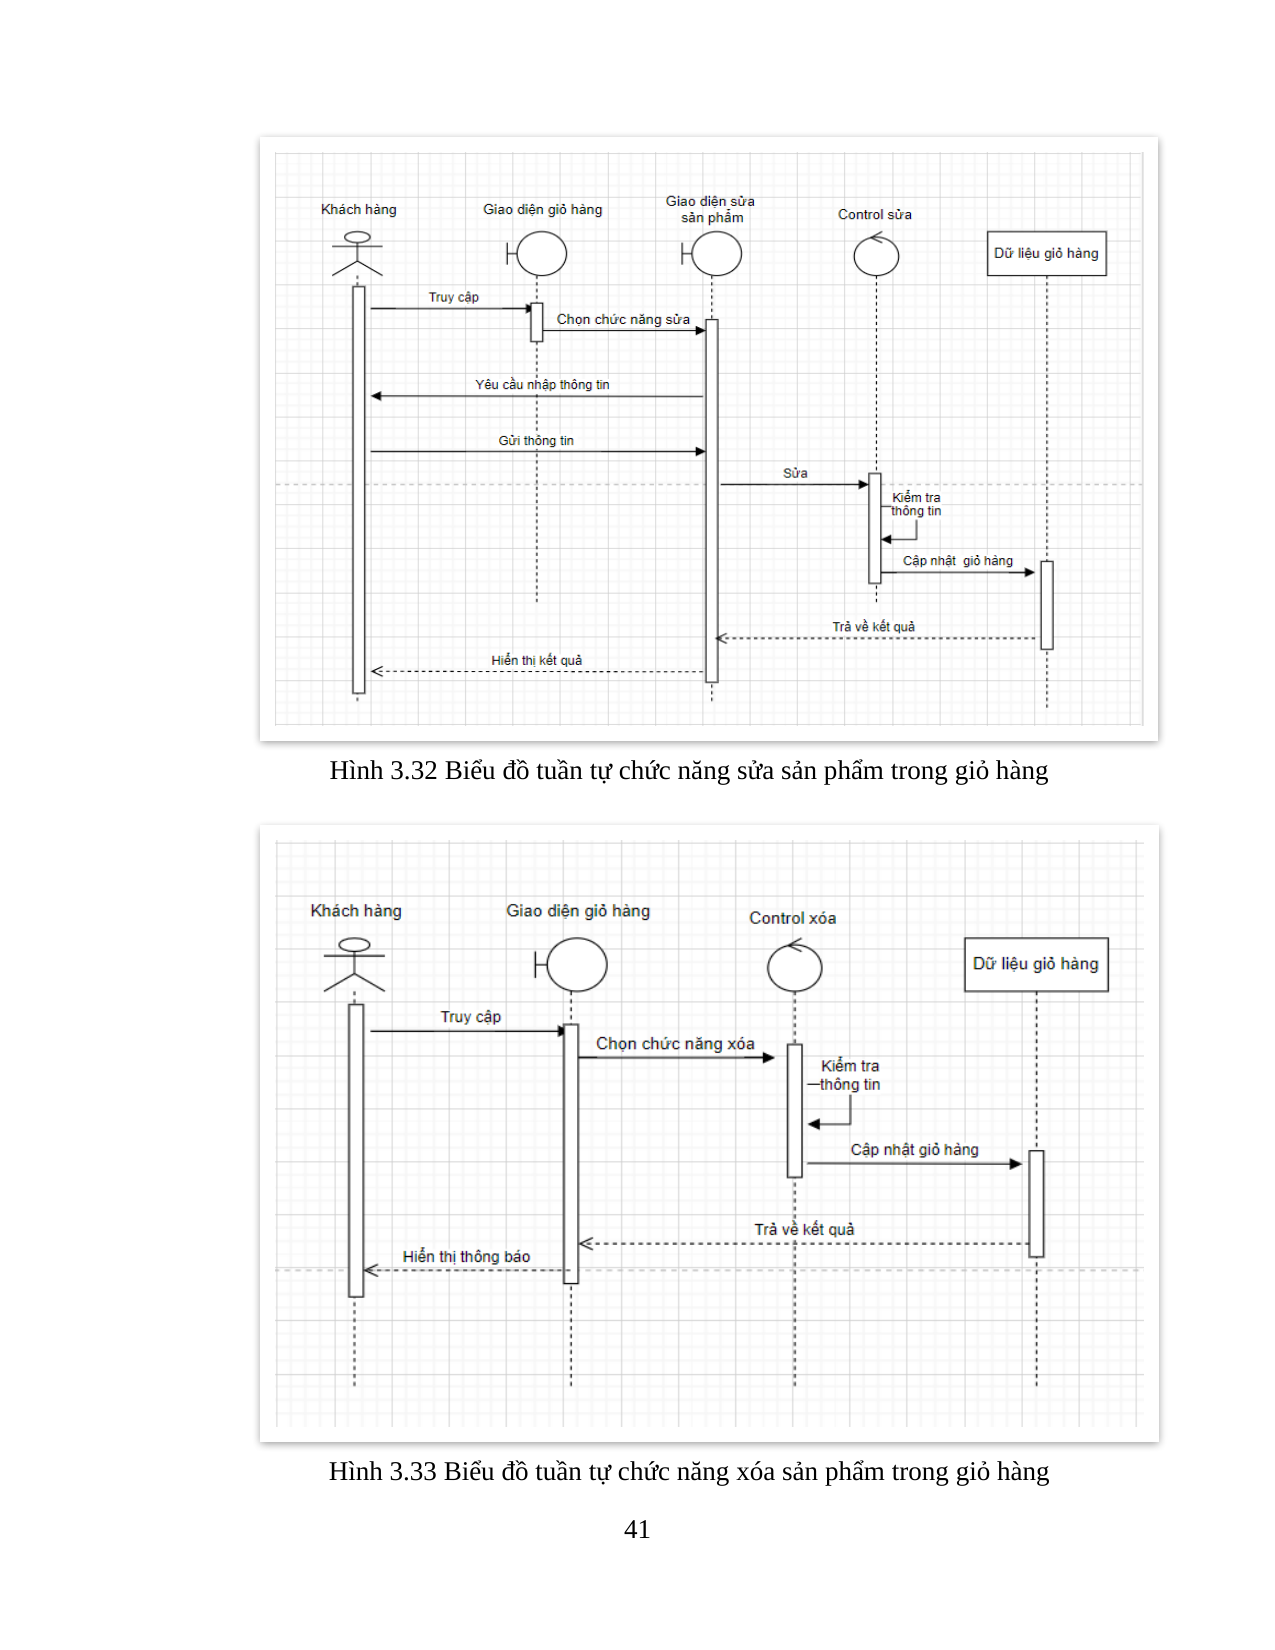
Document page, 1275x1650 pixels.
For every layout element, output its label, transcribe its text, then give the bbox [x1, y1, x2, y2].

list Hình 3.32 Biểu đồ tuần tự chức năng sửa sản phẩm trong giỏ hàng [253, 754, 1125, 785]
list Hình 3.33 Biểu đồ tuần tự chức năng xóa sản phẩm trong giỏ hàng [253, 1455, 1125, 1486]
picture [275, 152, 1144, 726]
picture [275, 840, 1144, 1427]
